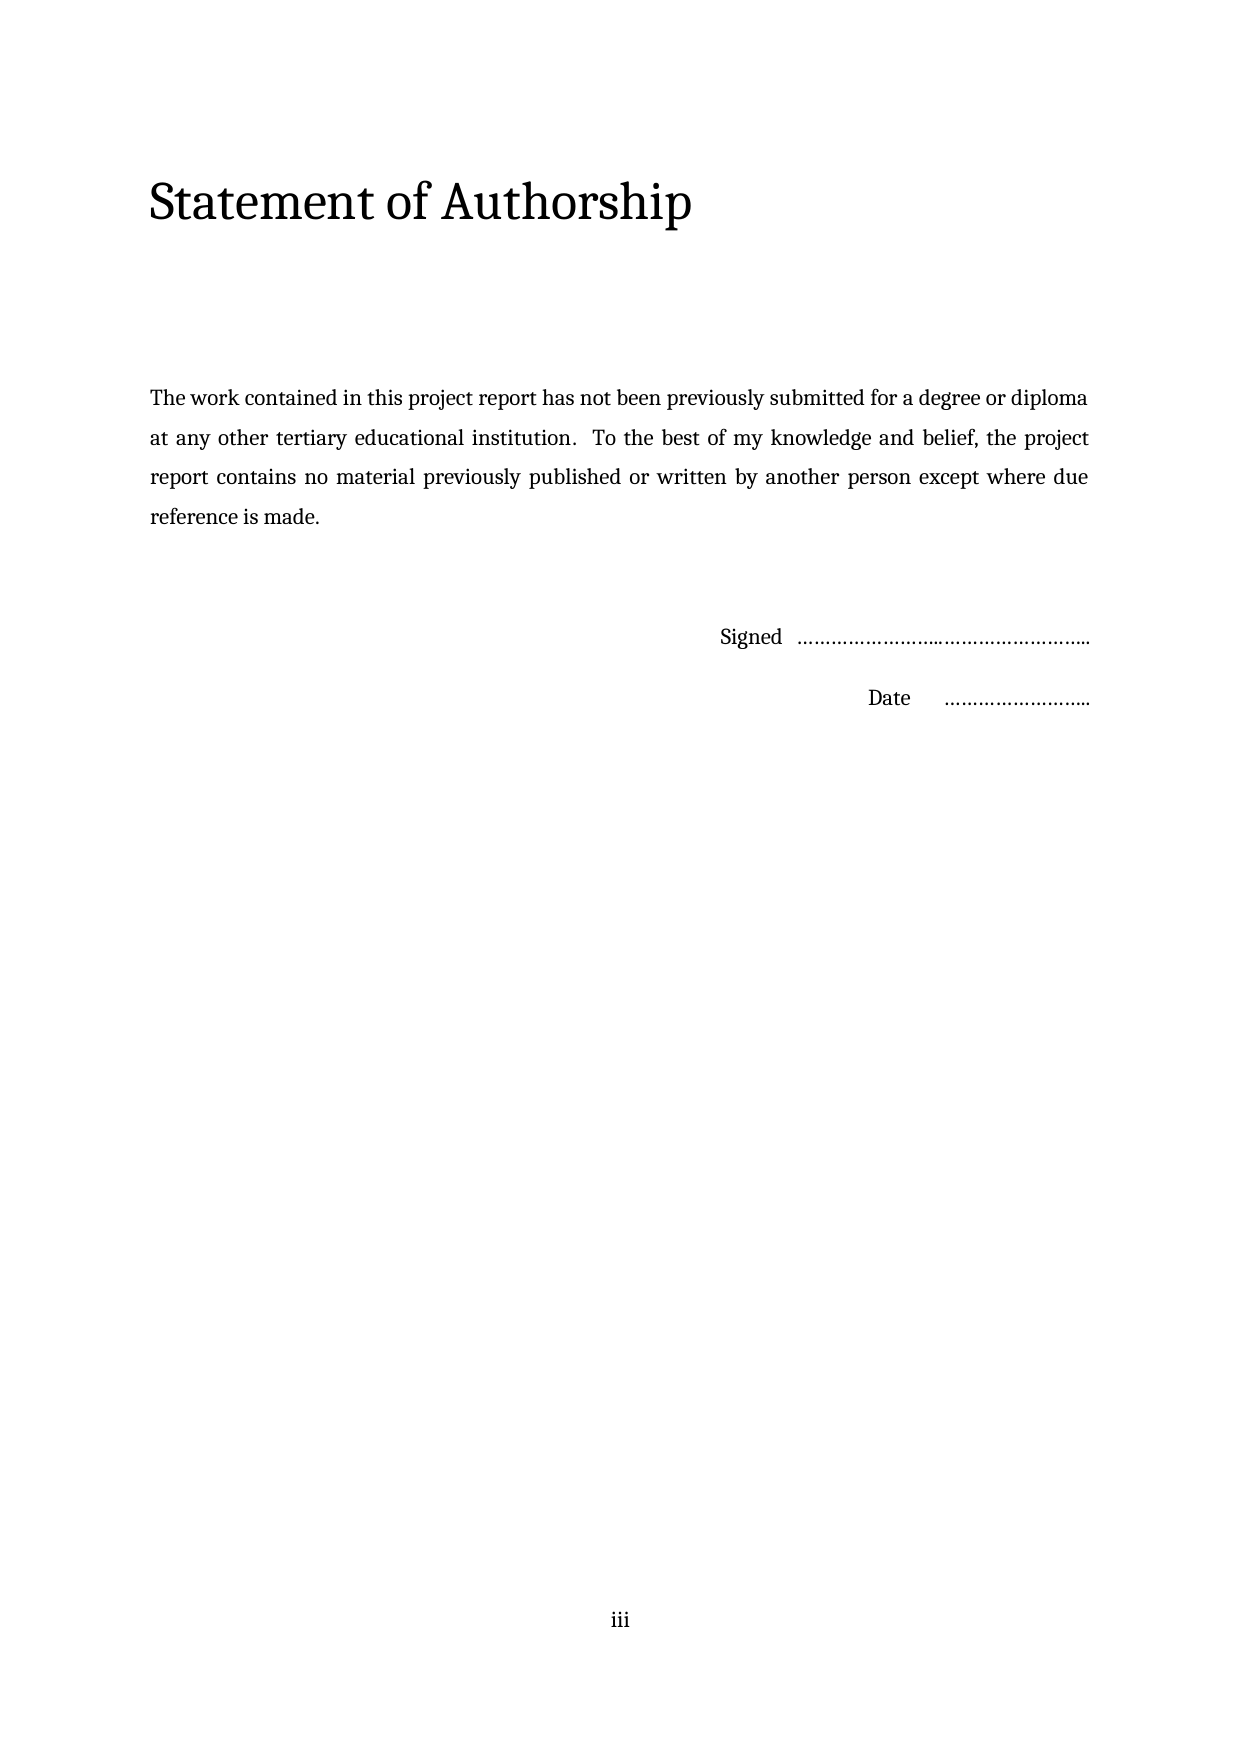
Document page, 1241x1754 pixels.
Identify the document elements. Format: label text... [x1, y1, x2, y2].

text Signed ……………………..…………………….. [150, 624, 1090, 650]
text The work contained in this project report has not been previously submitted for a degree or diploma at any other tertiary educational institution. To the best of my knowledge and belief, the project report contains no material previously published or written by another person except where due reference is made. [150, 385, 1090, 530]
title Statement of Authorship [150, 171, 1090, 233]
text Date …………………….. [150, 684, 1090, 711]
